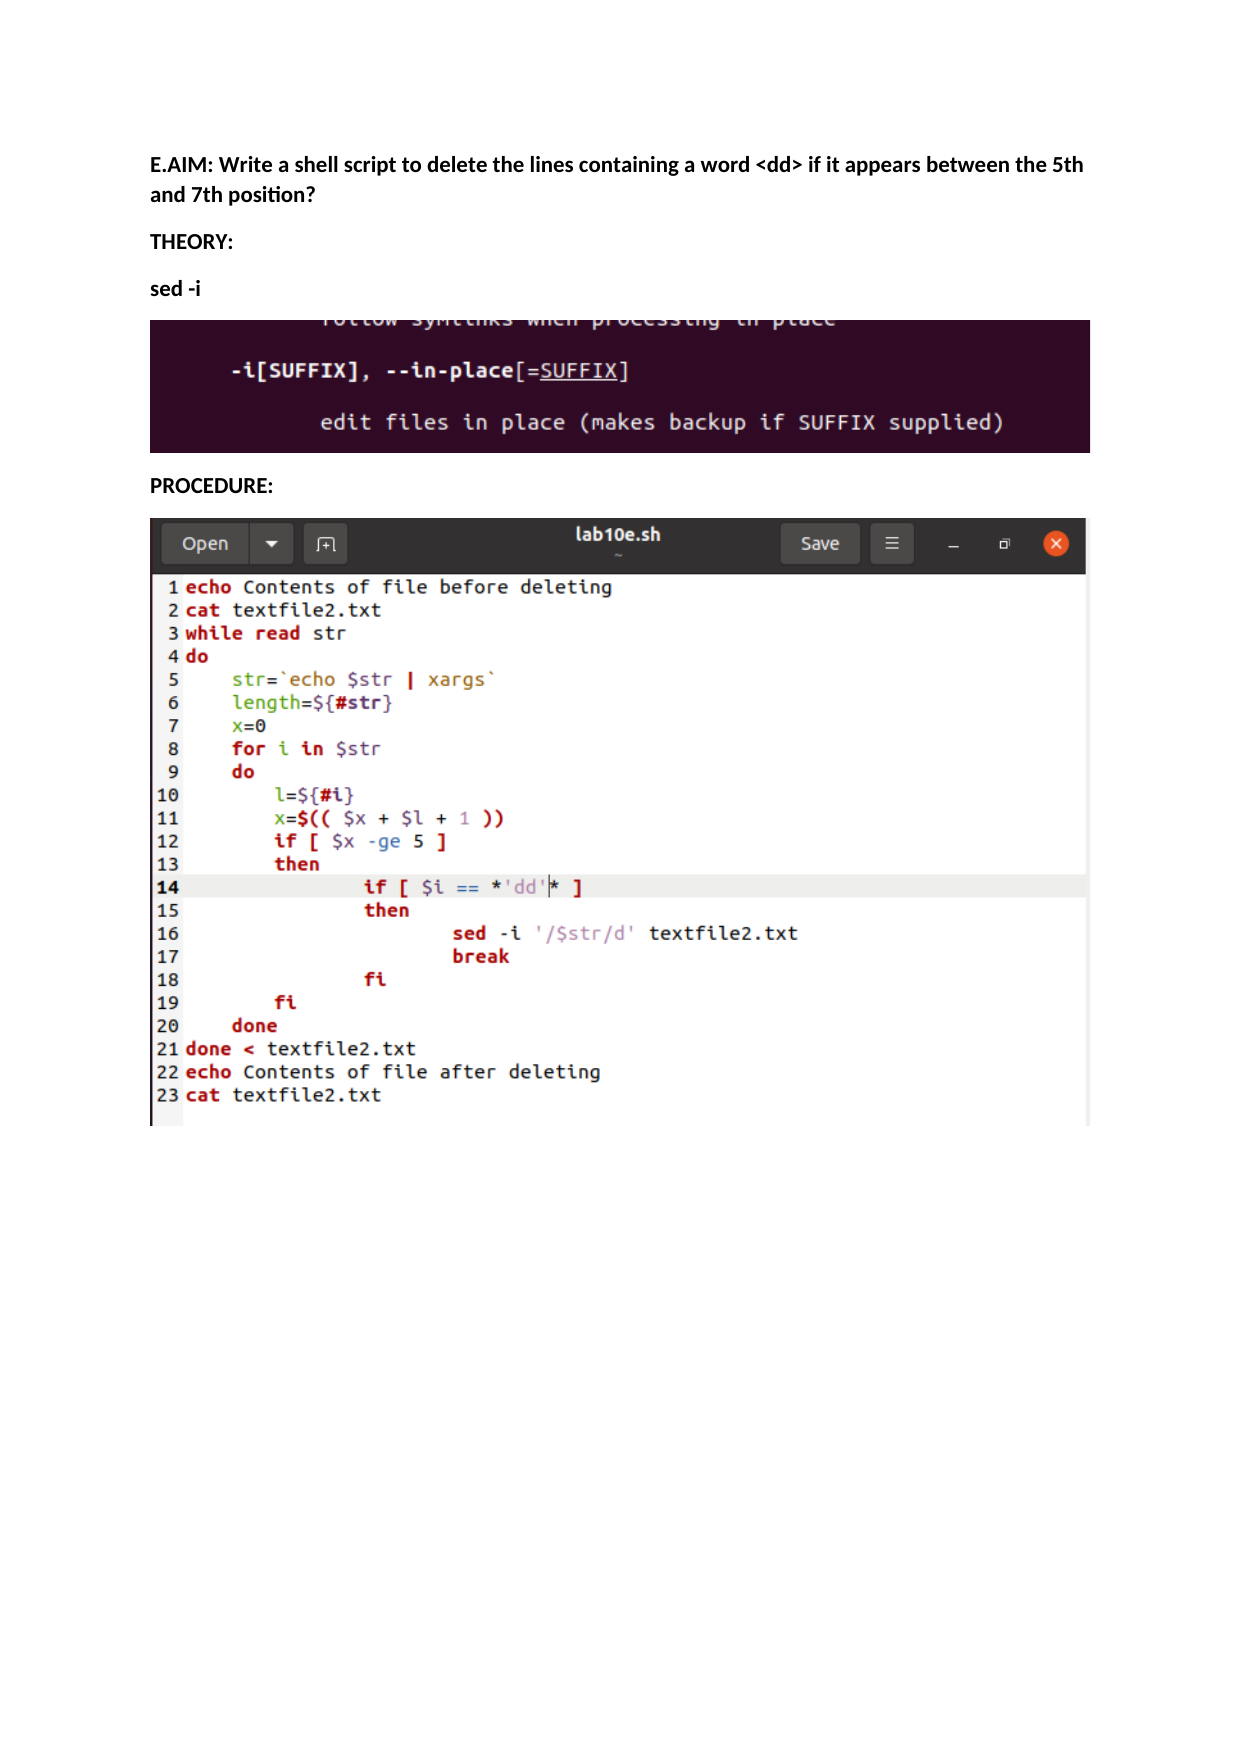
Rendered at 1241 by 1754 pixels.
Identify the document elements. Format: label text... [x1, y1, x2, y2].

picture [150, 518, 1091, 1126]
picture [150, 320, 1091, 453]
text THEORY: [150, 227, 1090, 255]
text PROCEDURE: [150, 472, 1090, 499]
text sed -i [150, 274, 1090, 302]
text E.AIM: Write a shell script to delete the lines containing a word <dd> if it appears between the 5th and 7th position? [150, 150, 1090, 208]
